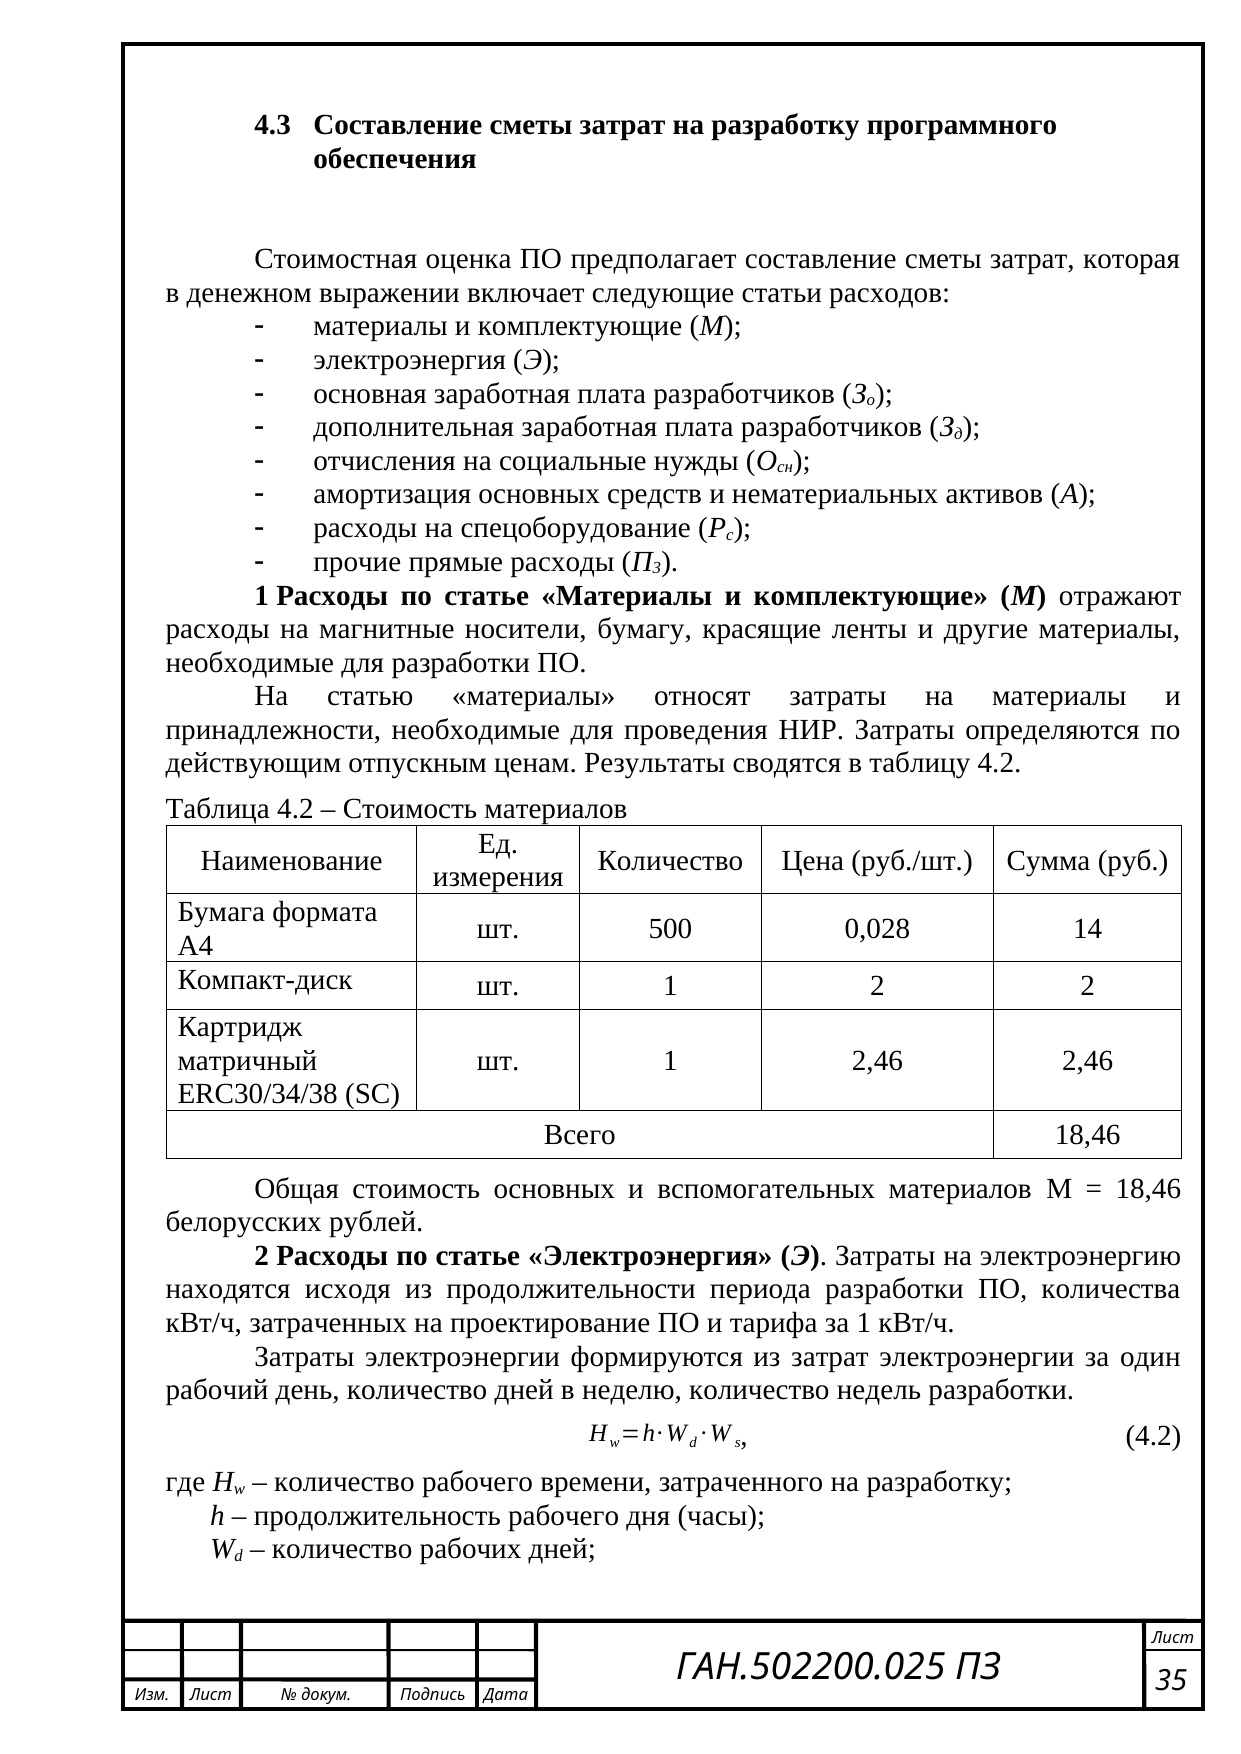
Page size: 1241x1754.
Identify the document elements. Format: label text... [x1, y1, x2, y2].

text Расходы по статье «Электроэнергия» (Э). Затраты на электроэнергию находятся исходя из продолжительности периода разработки ПО, количества кВт/ч, затраченных на проектирование ПО и тарифа за 1 кВт/ч. [165, 1238, 1181, 1339]
table_cell 14 [994, 894, 1181, 961]
text электроэнергия (Э); [165, 342, 1181, 376]
table_cell 1 [580, 962, 761, 1008]
table_cell 2 [994, 962, 1181, 1008]
text h – продолжительность рабочего дня (часы); [165, 1498, 1181, 1531]
table_cell шт. [417, 894, 579, 961]
text расходы на спецоборудование (Рс); [165, 510, 1181, 544]
table_cell Бумага формата А4 [167, 894, 416, 961]
table_cell шт. [417, 1010, 579, 1110]
text где Hw – количество рабочего времени, затраченного на разработку; [165, 1464, 1181, 1498]
text Wd – количество рабочих дней; [165, 1531, 1181, 1565]
text Составление сметы затрат на разработку программного обеспечения [254, 107, 1181, 174]
text , (4.2) [165, 1418, 1181, 1452]
text материалы и комплектующие (М); [165, 308, 1181, 342]
text Стоимостная оценка ПО предполагает составление сметы затрат, которая в денежном выражении включает следующие статьи расходов: [165, 241, 1181, 308]
table_cell 18,46 [994, 1111, 1181, 1157]
table_cell 2 [762, 962, 993, 1008]
table_cell 0,028 [762, 894, 993, 961]
table_header Цена (руб./шт.) [762, 826, 993, 893]
table_cell 1 [580, 1010, 761, 1110]
text основная заработная плата разработчиков (Зо); [165, 376, 1181, 409]
table_cell шт. [417, 962, 579, 1008]
text На статью «материалы» относят затраты на материалы и принадлежности, необходимые для проведения НИР. Затраты определяются по действующим отпускным ценам. Результаты сводятся в таблицу 4.2. [165, 678, 1181, 779]
table_header Сумма (руб.) [994, 826, 1181, 893]
table_cell 2,46 [762, 1010, 993, 1110]
text Таблица 4.2 – Стоимость материалов [165, 791, 1181, 825]
table_cell 500 [580, 894, 761, 961]
table_cell Всего [167, 1111, 993, 1157]
text Общая стоимость основных и вспомогательных материалов M = 18,46 белорусских рублей. [165, 1171, 1181, 1238]
table_header Наименование [167, 826, 416, 893]
text амортизация основных средств и нематериальных активов (А); [165, 477, 1181, 510]
table_cell Картридж матричный ERC30/34/38 (SC) [167, 1010, 416, 1110]
text дополнительная заработная плата разработчиков (Зд); [165, 409, 1181, 443]
table_header Ед. измерения [417, 826, 579, 893]
text прочие прямые расходы (П3). [165, 544, 1181, 578]
table_header Количество [580, 826, 761, 893]
text Затраты электроэнергии формируются из затрат электроэнергии за один рабочий день, количество дней в неделю, количество недель разработки. [165, 1339, 1181, 1406]
table_cell 2,46 [994, 1010, 1181, 1110]
table_cell Компакт-диск [167, 962, 416, 1008]
text Расходы по статье «Материалы и комплектующие» (М) отражают расходы на магнитные носители, бумагу, красящие ленты и другие материалы, необходимые для разработки ПО. [165, 578, 1181, 678]
text отчисления на социальные нужды (Осн); [165, 443, 1181, 477]
